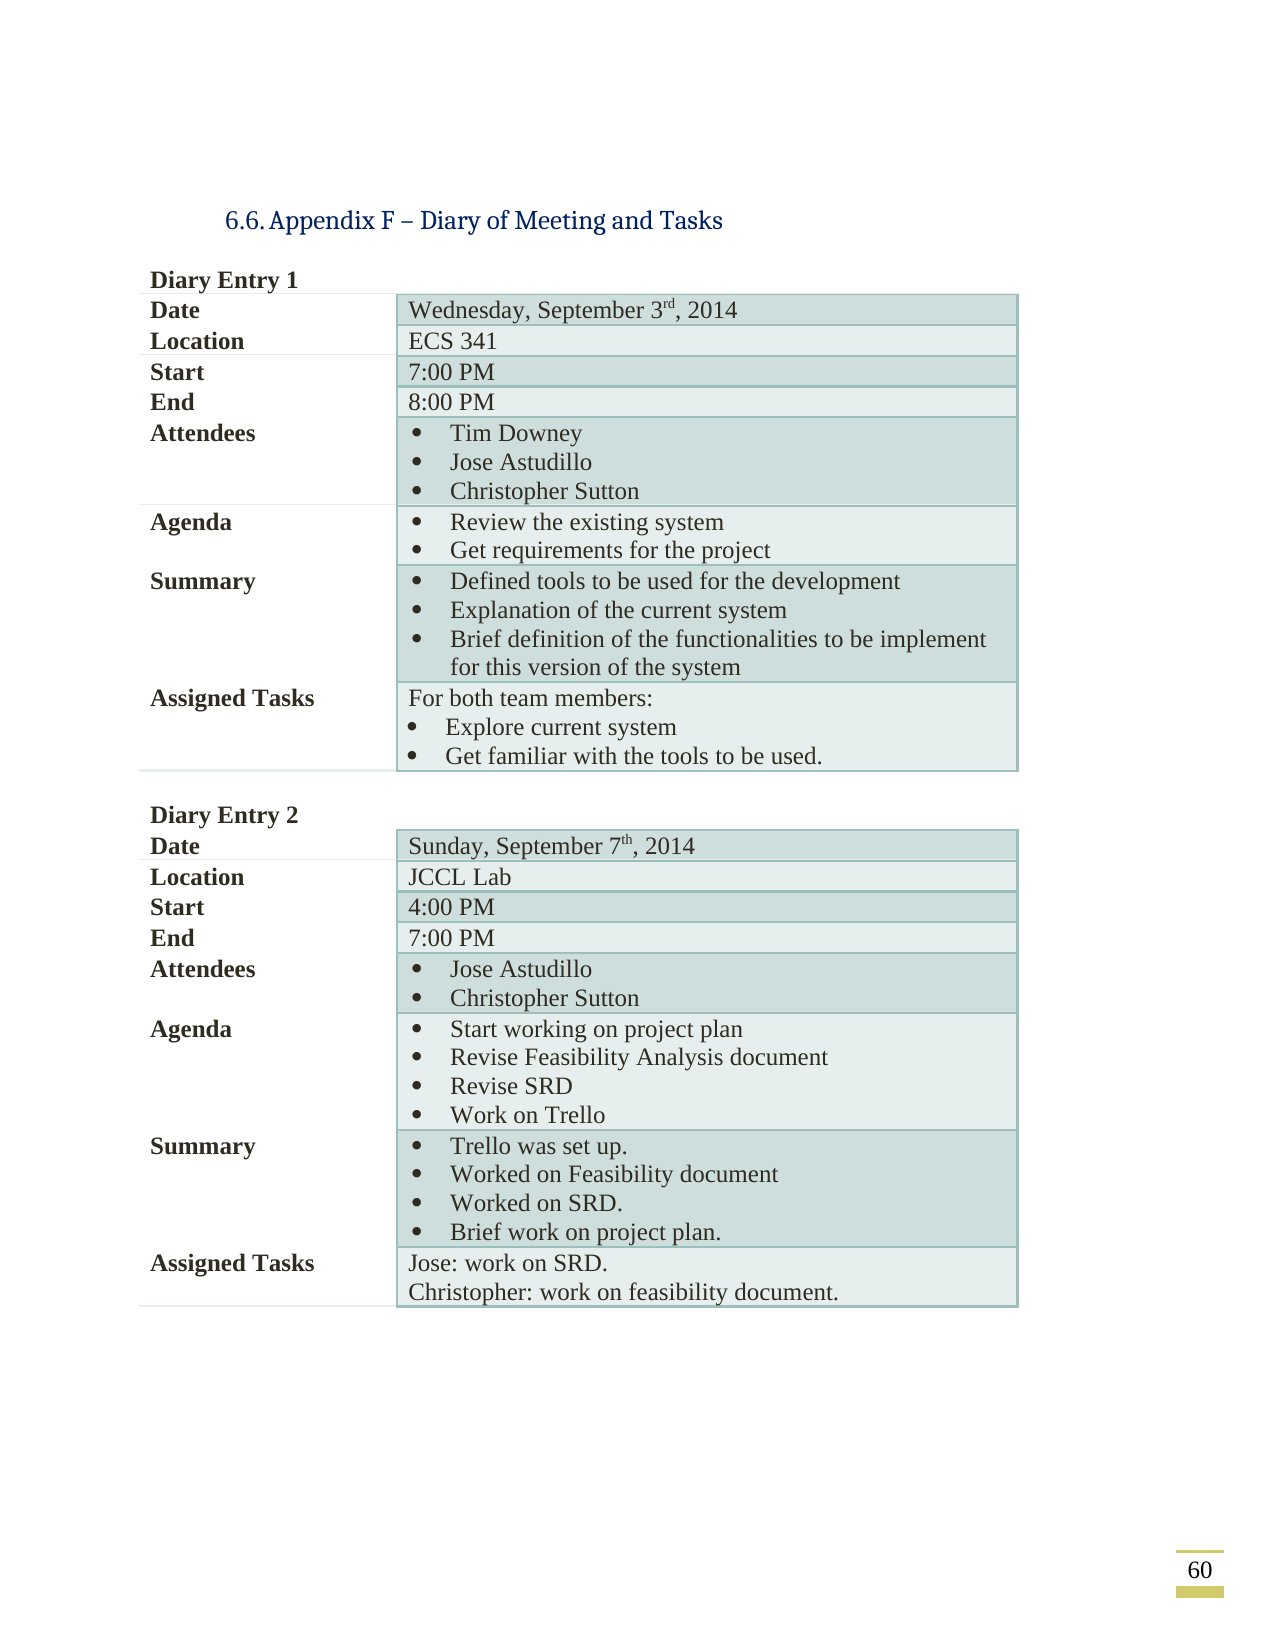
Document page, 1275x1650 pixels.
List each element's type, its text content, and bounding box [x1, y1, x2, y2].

table_cell Review the existing system Get requirements for the project [398, 507, 1016, 564]
table_cell Start [139, 890, 396, 921]
table_header Diary Entry 1 [139, 265, 1017, 293]
table_cell Assigned Tasks [139, 681, 396, 769]
subtitle Appendix F – Diary of Meeting and Tasks [225, 204, 1125, 236]
table_cell JCCL Lab [398, 862, 1016, 890]
table_cell Summary [139, 1129, 396, 1246]
table_cell Tim Downey Jose Astudillo Christopher Sutton [398, 418, 1016, 504]
table_cell Sunday, September 7th, 2014 [398, 831, 1016, 859]
table_header Diary Entry 2 [139, 800, 1017, 829]
table_cell End [139, 385, 396, 416]
table_cell Start working on project plan Revise Feasibility Analysis document Revise SRD Work on Trello [398, 1014, 1016, 1129]
table_cell Wednesday, September 3rd, 2014 [398, 295, 1016, 324]
table_cell End [139, 921, 396, 952]
table_cell Attendees [139, 416, 396, 504]
table_cell For both team members: Explore current system Get familiar with the tools to be used. [398, 683, 1016, 769]
table_cell ECS 341 [398, 326, 1016, 354]
table_cell Location [139, 860, 396, 890]
table_cell Agenda [139, 505, 396, 564]
table_cell Summary [139, 564, 396, 681]
table_cell 4:00 PM [398, 893, 1016, 921]
table_cell 7:00 PM [398, 923, 1016, 952]
table_cell Location [139, 324, 396, 354]
table_cell Trello was set up. Worked on Feasibility document Worked on SRD. Brief work on project plan. [398, 1131, 1016, 1246]
table_cell Agenda [139, 1012, 396, 1129]
table_cell 8:00 PM [398, 388, 1016, 416]
table_cell Jose: work on SRD. Christopher: work on feasibility document. [398, 1248, 1016, 1305]
table_cell Attendees [139, 952, 396, 1012]
table_cell Assigned Tasks [139, 1246, 396, 1305]
table_cell Start [139, 355, 396, 385]
table_cell Jose Astudillo Christopher Sutton [398, 954, 1016, 1012]
table_cell Date [139, 829, 396, 859]
table_cell Date [139, 294, 396, 324]
table_cell Defined tools to be used for the development Explanation of the current system Brief definition of the functionalities to be implement for this version of the system [398, 566, 1016, 681]
table_cell 7:00 PM [398, 357, 1016, 385]
